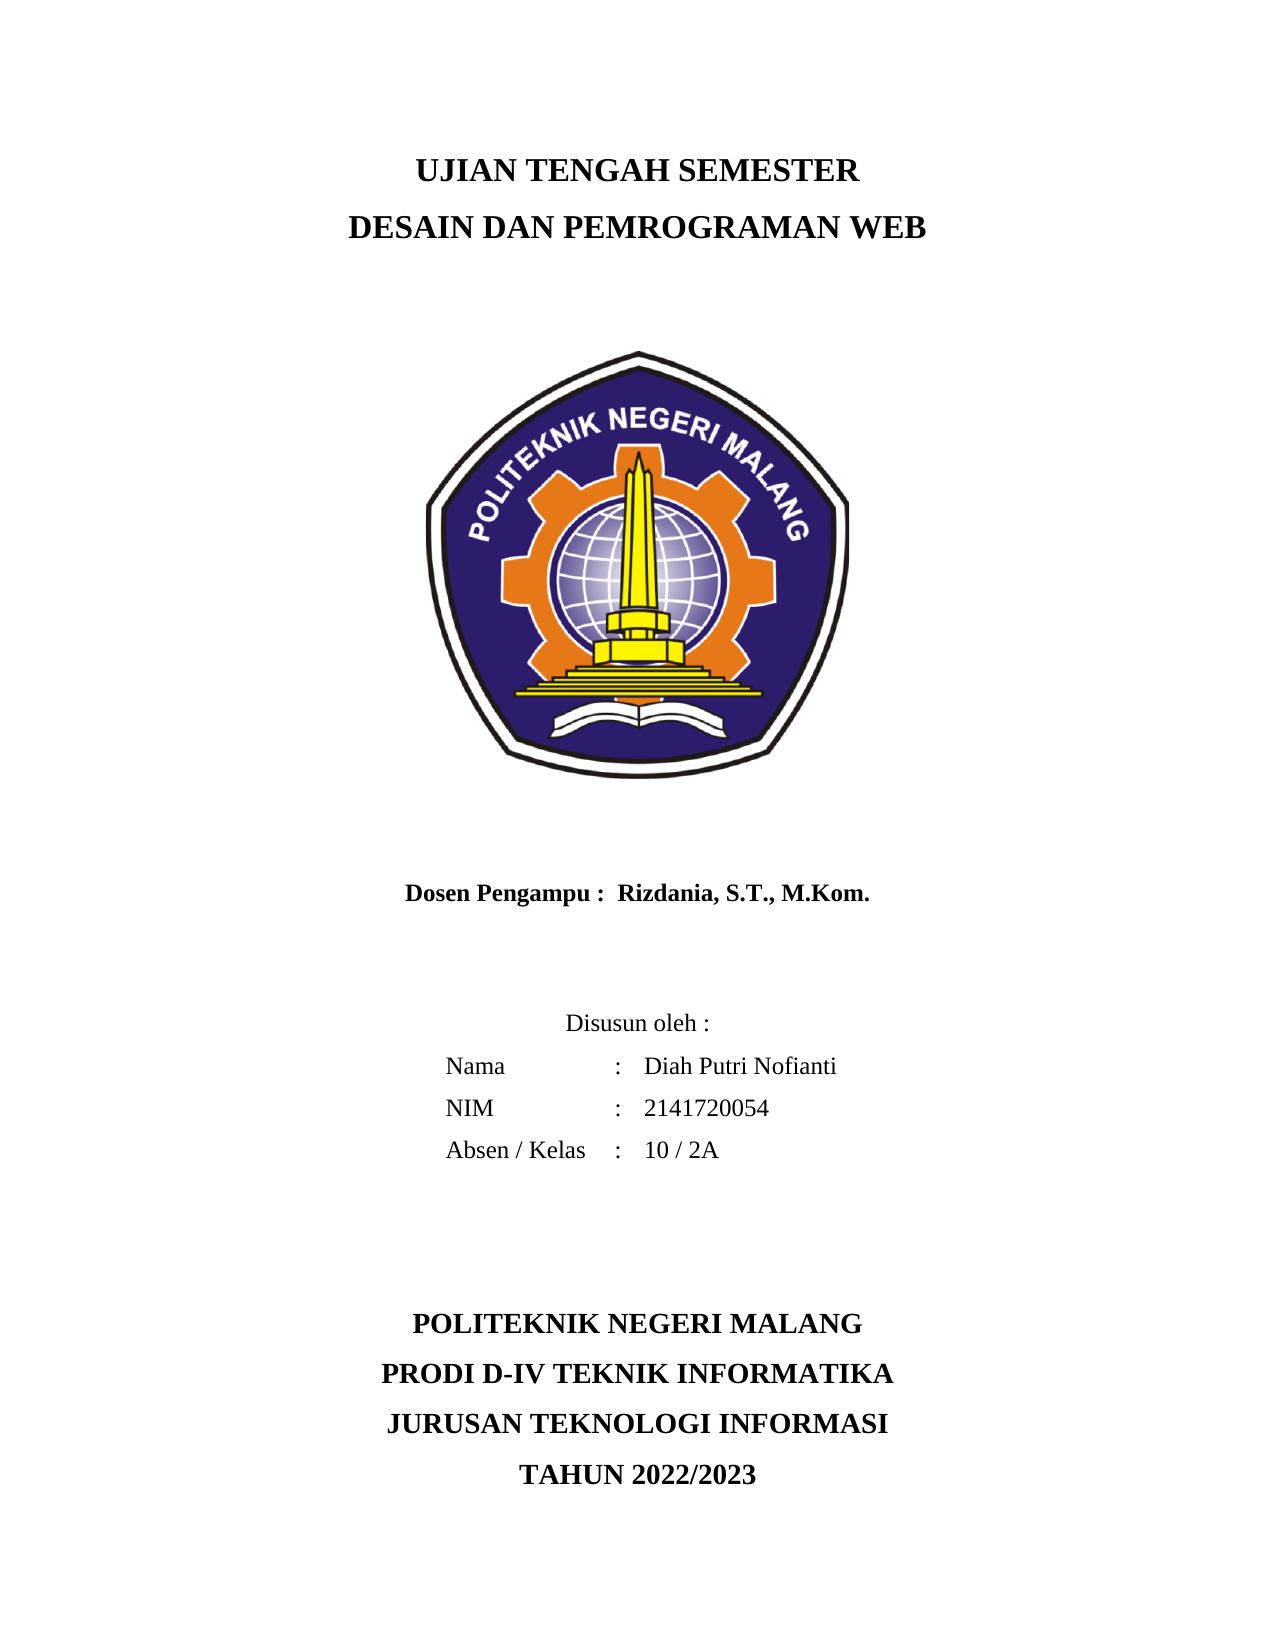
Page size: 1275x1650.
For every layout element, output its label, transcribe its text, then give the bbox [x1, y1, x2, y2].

text POLITEKNIK NEGERI MALANG [150, 1306, 1125, 1339]
text JURUSAN TEKNOLOGI INFORMASI [150, 1407, 1125, 1440]
text TAHUN 2022/2023 [150, 1457, 1125, 1490]
text Disusun oleh : [150, 1008, 1125, 1037]
table_cell NIM [434, 1093, 603, 1135]
table_header Diah Putri Nofianti [633, 1051, 920, 1093]
table_cell : [603, 1135, 633, 1177]
table_cell 10 / 2A [633, 1135, 920, 1177]
table_header : [603, 1051, 633, 1093]
table_cell Absen / Kelas [434, 1135, 603, 1177]
table_header Nama [434, 1051, 603, 1093]
table_cell : [603, 1093, 633, 1135]
text Dosen Pengampu : Rizdania, S.T., M.Kom. [150, 878, 1125, 907]
text PRODI D-IV TEKNIK INFORMATIKA [150, 1356, 1125, 1390]
text UJIAN TENGAH SEMESTER [150, 150, 1125, 188]
table_cell 2141720054 [633, 1093, 920, 1135]
picture [425, 351, 850, 779]
text DESAIN DAN PEMROGRAMAN WEB [150, 207, 1125, 246]
